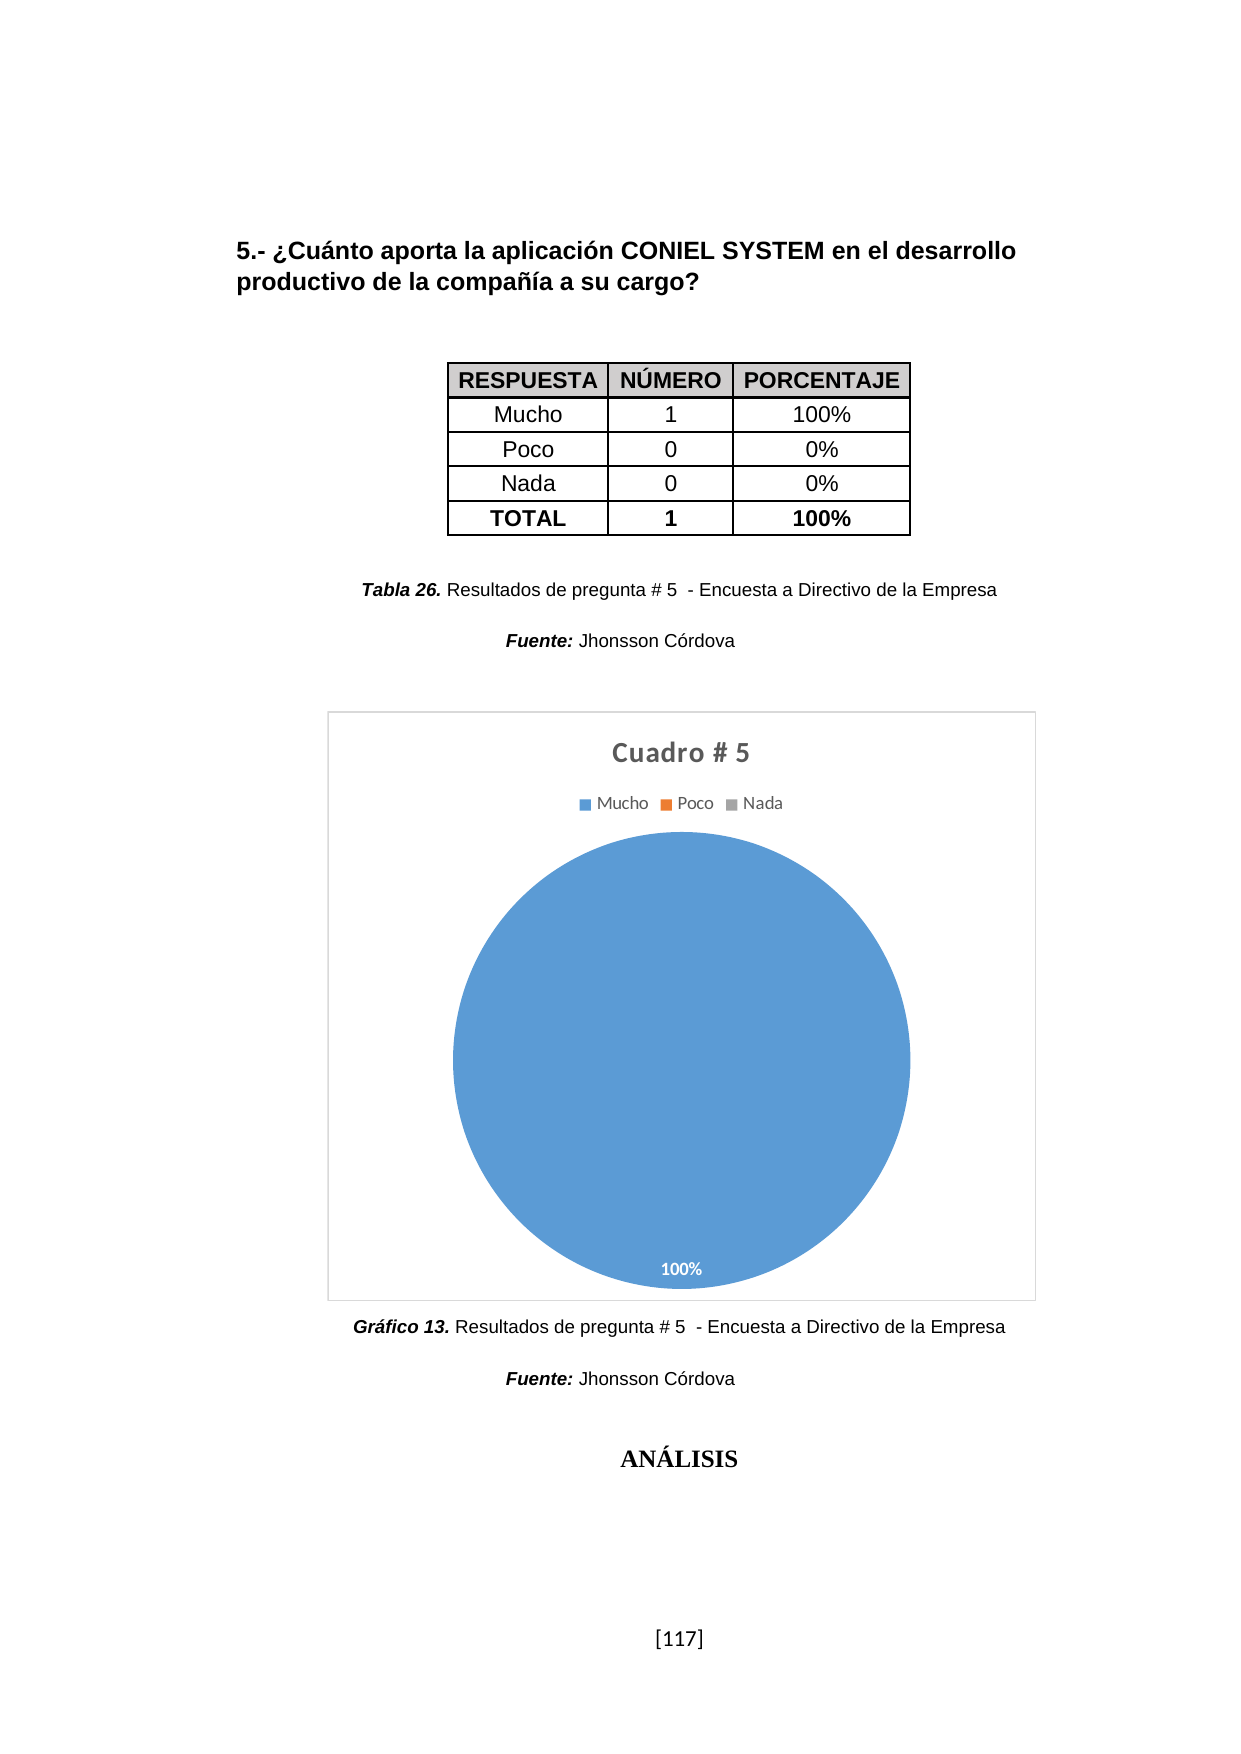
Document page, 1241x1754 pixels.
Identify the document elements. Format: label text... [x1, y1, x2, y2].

table_cell 1 [609, 502, 732, 534]
table_cell Poco [449, 433, 607, 465]
table_cell 0 [609, 467, 732, 499]
text Gráfico 13. Resultados de pregunta # 5 - Encuesta a Directivo de la Empresa [236, 1316, 1122, 1338]
table_cell 1 [609, 399, 732, 431]
text 5.- ¿Cuánto aporta la aplicación CONIEL SYSTEM en el desarrollo productivo de la compañía a su cargo? [236, 236, 1122, 296]
table_header NÚMERO [609, 364, 732, 396]
table_cell 0% [734, 467, 909, 499]
table_cell 100% [734, 502, 909, 534]
table_cell 100% [734, 399, 909, 431]
text Tabla 26. Resultados de pregunta # 5 - Encuesta a Directivo de la Empresa [236, 578, 1122, 600]
table_cell 0% [734, 433, 909, 465]
text ANÁLISIS [236, 1444, 1122, 1473]
table_cell 0 [609, 433, 732, 465]
table_header PORCENTAJE [734, 364, 909, 396]
table_cell TOTAL [449, 502, 607, 534]
table_header RESPUESTA [449, 364, 607, 396]
table_cell Mucho [449, 399, 607, 431]
table_cell Nada [449, 467, 607, 499]
